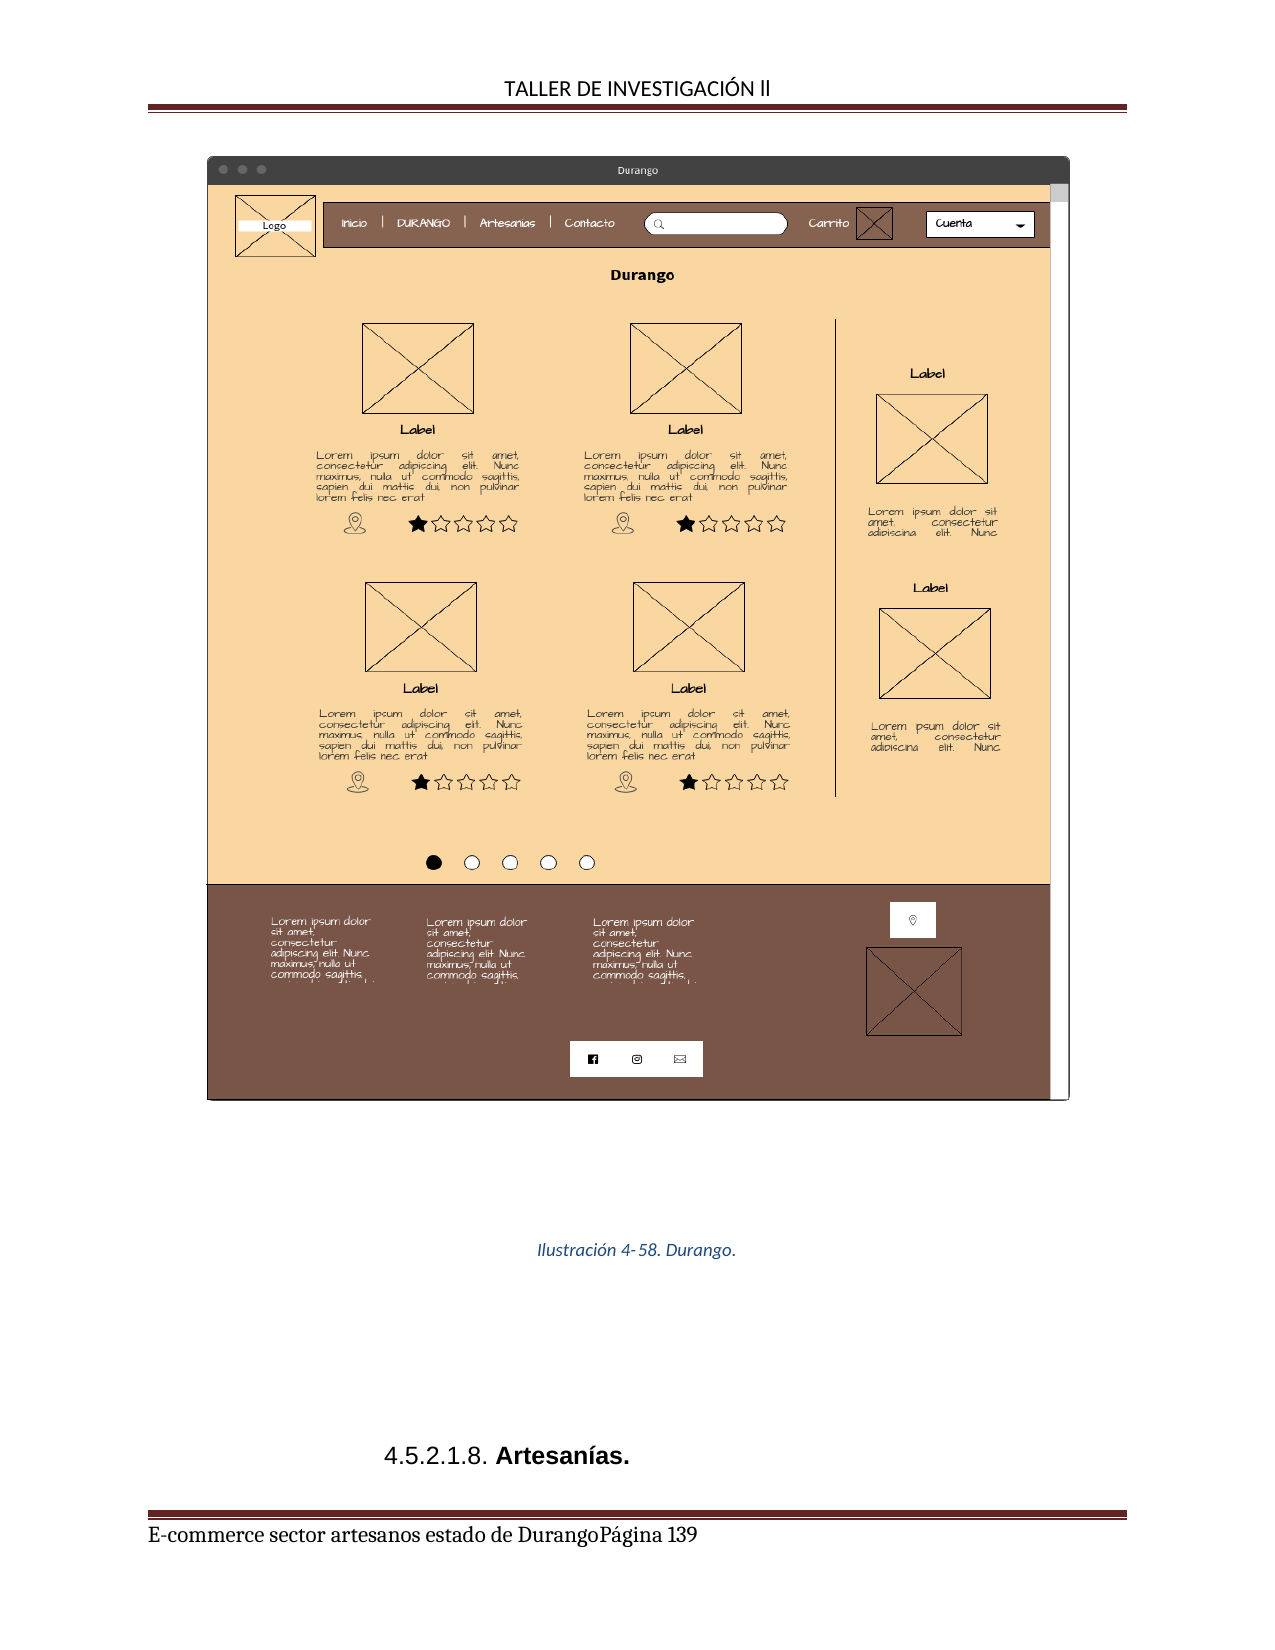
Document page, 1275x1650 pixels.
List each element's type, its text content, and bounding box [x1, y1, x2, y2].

picture [198, 147, 1077, 1108]
subtitle 4.5.2.1.8. Artesanías. [384, 1441, 1127, 1470]
